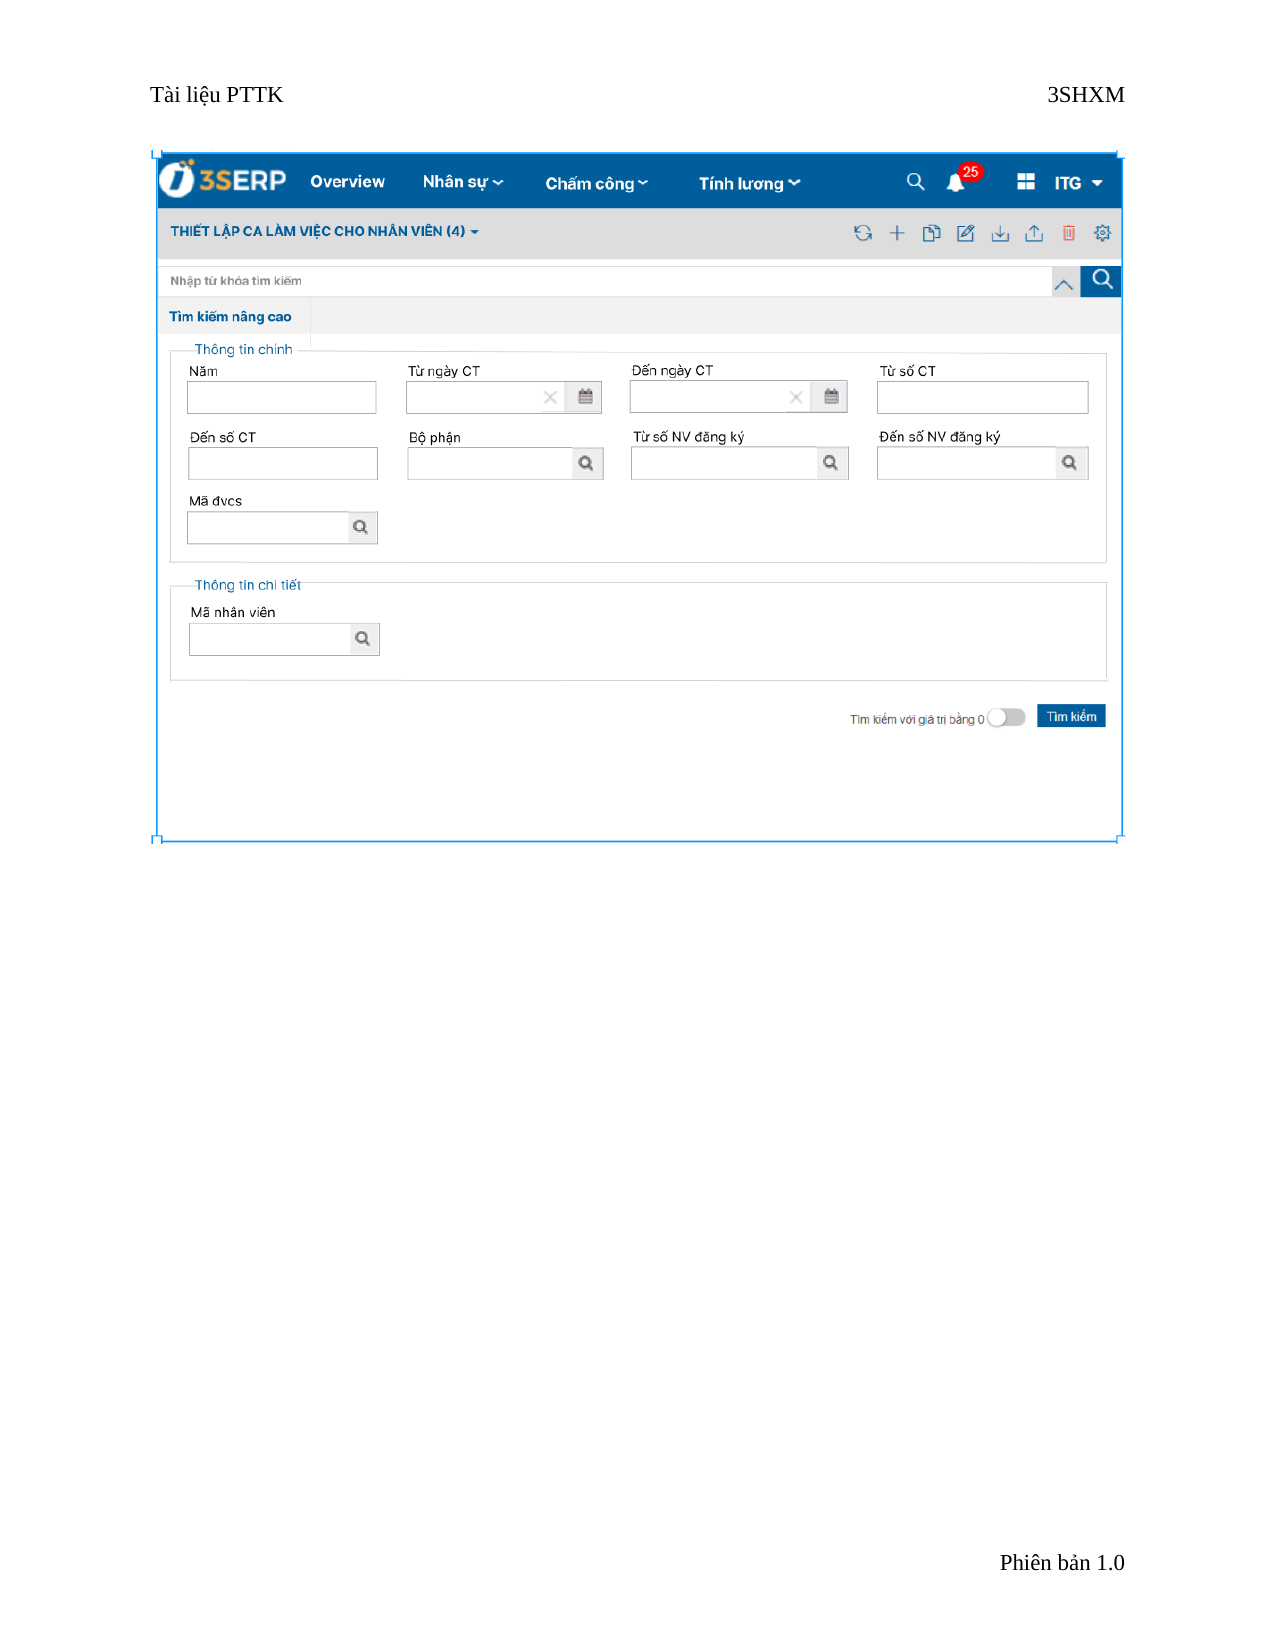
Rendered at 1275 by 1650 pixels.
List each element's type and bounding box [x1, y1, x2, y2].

picture [150, 150, 1125, 844]
